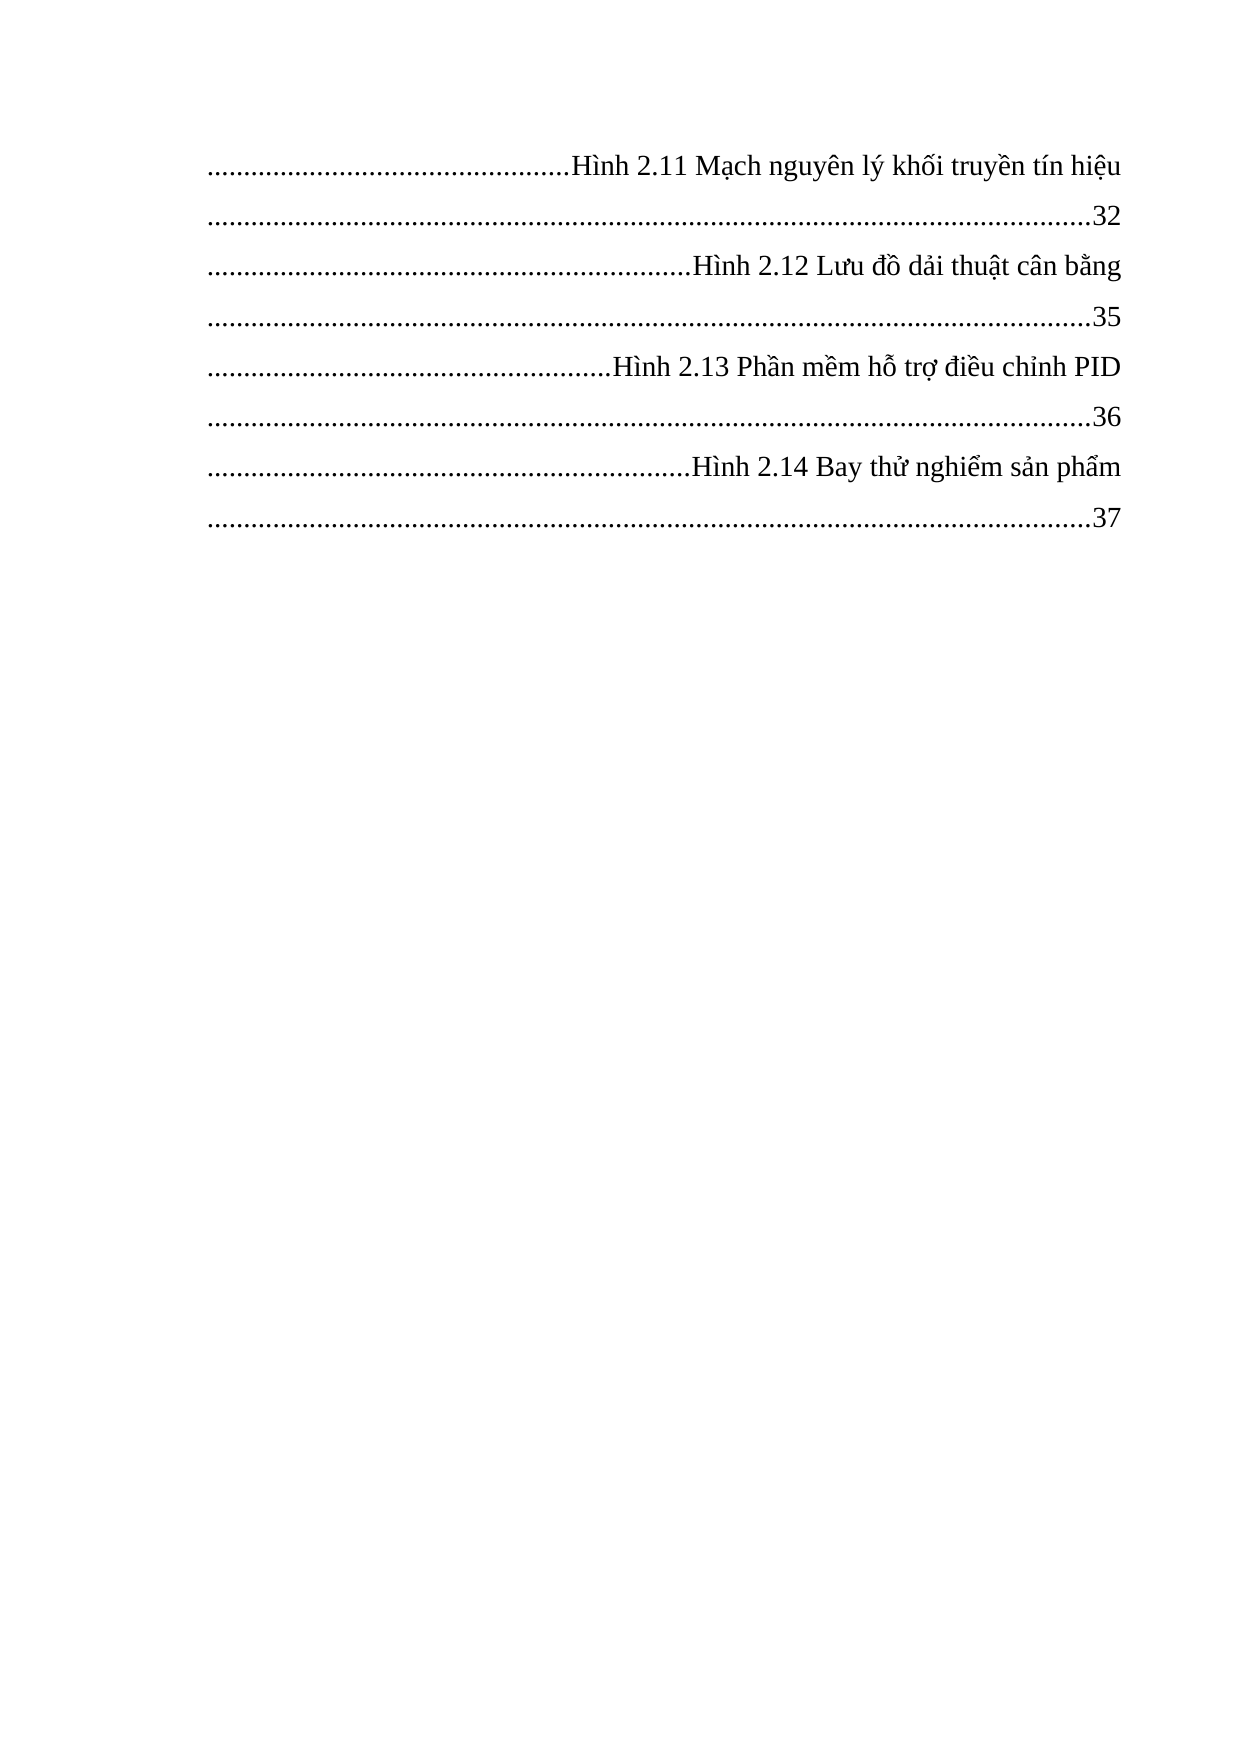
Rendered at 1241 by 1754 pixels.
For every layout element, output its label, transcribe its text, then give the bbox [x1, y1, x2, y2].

text Hình 2.14 Bay thử nghiểm sản phẩm 37 [207, 449, 1122, 533]
text Hình 2.11 Mạch nguyên lý khối truyền tín hiệu 32 [207, 148, 1122, 232]
text Hình 2.13 Phần mềm hỗ trợ điều chỉnh PID 36 [207, 349, 1122, 433]
text Hình 2.12 Lưu đồ dải thuật cân bằng 35 [207, 248, 1122, 332]
